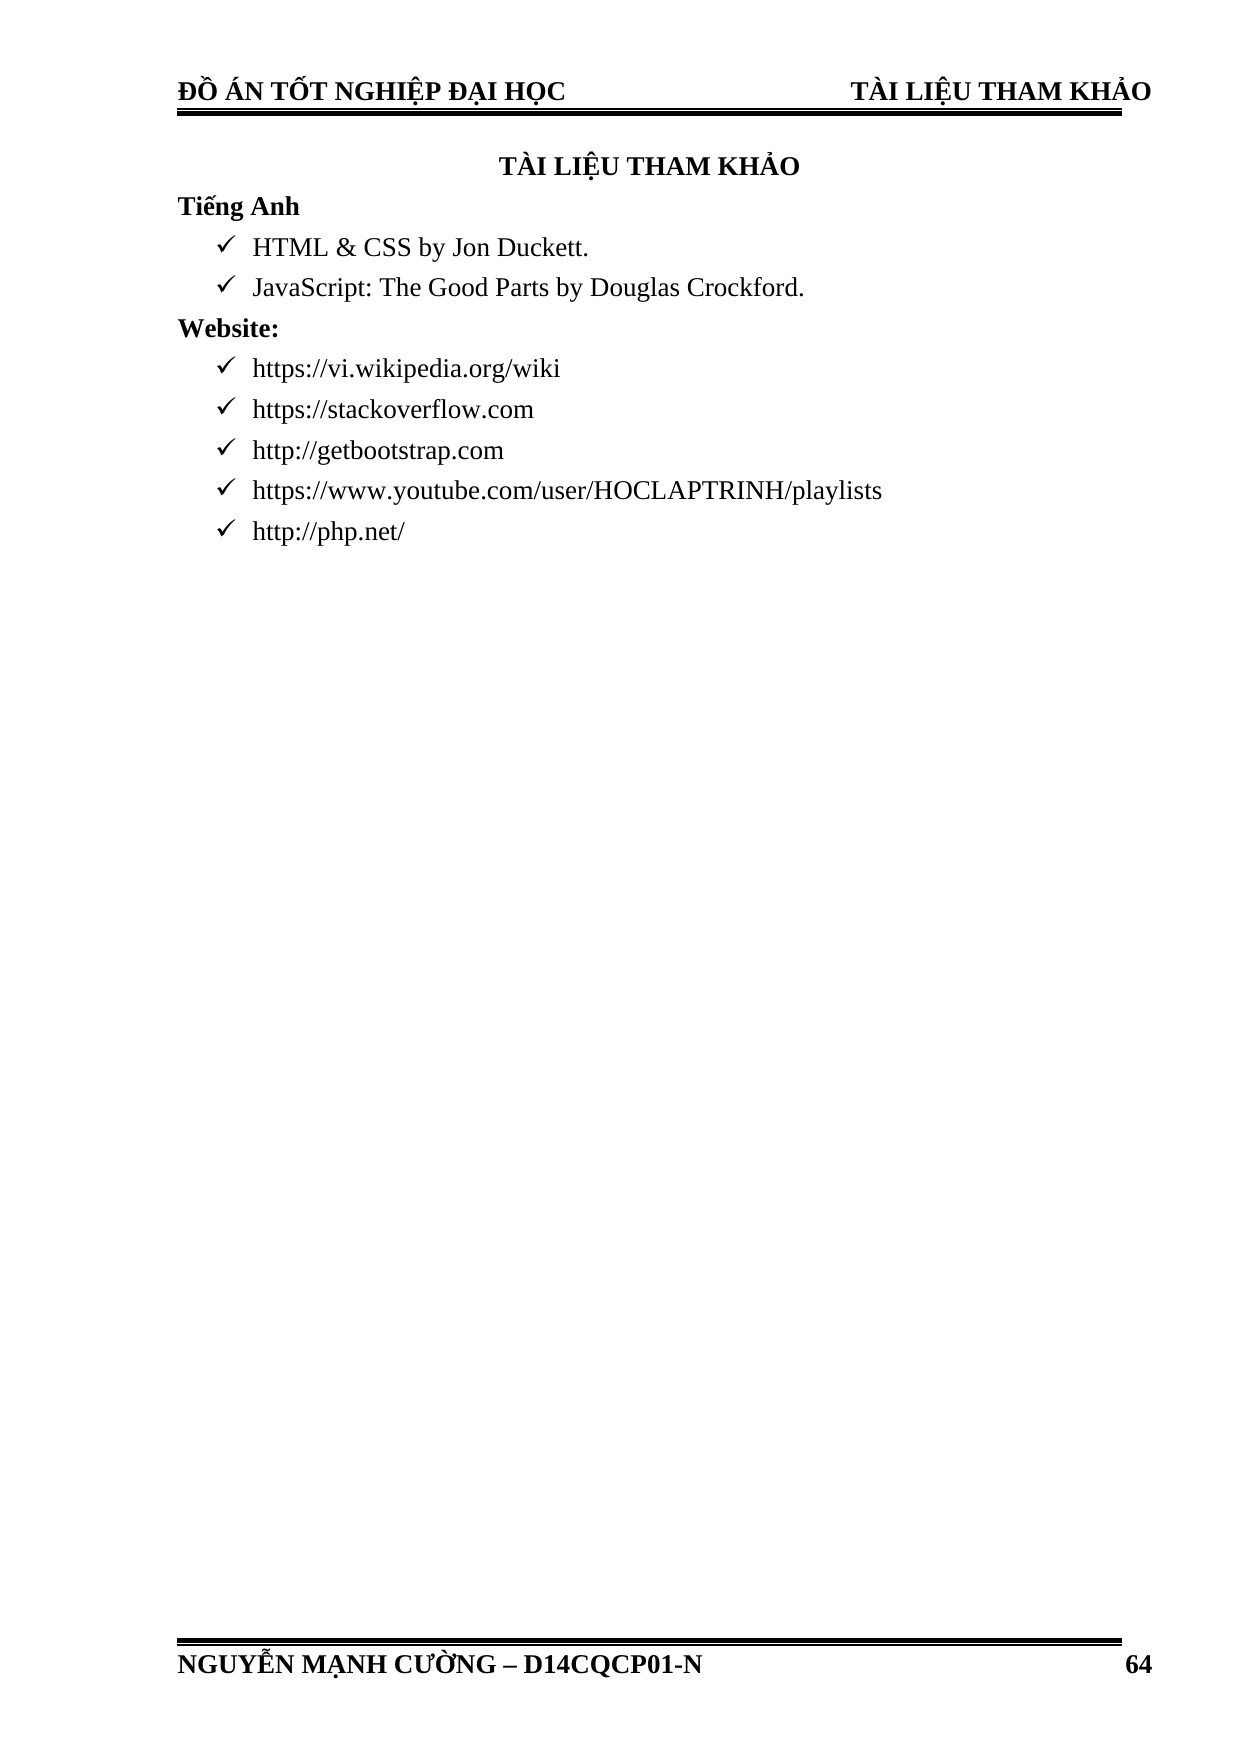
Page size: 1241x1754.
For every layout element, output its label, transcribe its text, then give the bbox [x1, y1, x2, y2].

list HTML & CSS by Jon Duckett. [215, 231, 1122, 262]
list http://getbootstrap.com [215, 434, 1122, 465]
list http://php.net/ [215, 515, 1122, 546]
list JavaScript: The Good Parts by Douglas Crockford. [215, 271, 1122, 303]
list https://stackoverflow.com [215, 393, 1122, 424]
text Website: [177, 312, 1122, 343]
list https://vi.wikipedia.org/wiki [215, 352, 1122, 384]
list https://www.youtube.com/user/HOCLAPTRINH/playlists [215, 474, 1122, 506]
subtitle TÀI LIỆU THAM KHẢO [177, 150, 1122, 181]
text Tiếng Anh [177, 190, 1122, 222]
